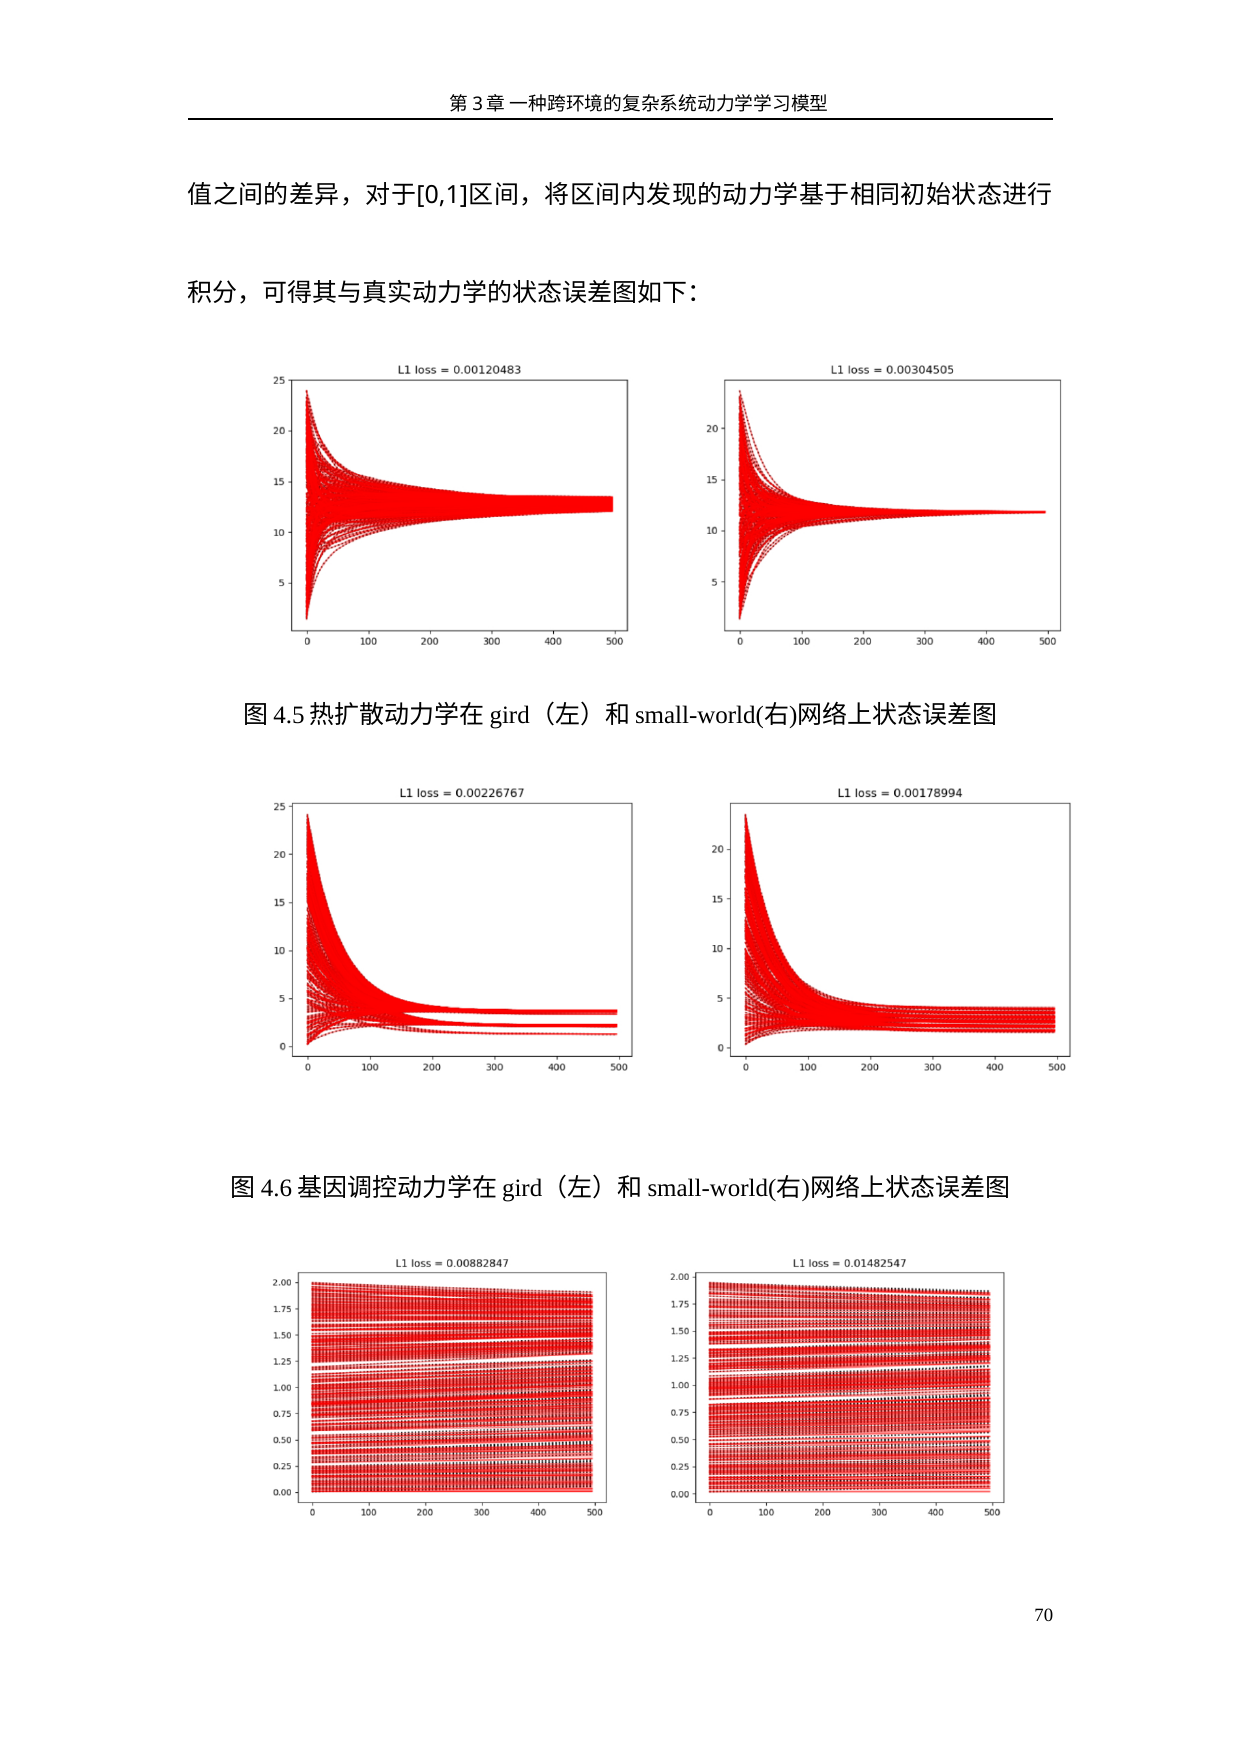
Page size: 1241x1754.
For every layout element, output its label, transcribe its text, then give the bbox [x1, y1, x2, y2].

picture [237, 341, 1103, 666]
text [187, 160, 1053, 323]
picture [248, 1236, 1043, 1535]
text 图4.5热扩散动力学在gird（左）和small-world(右)网络上状态误差图 [187, 680, 1053, 745]
picture [237, 763, 1113, 1092]
